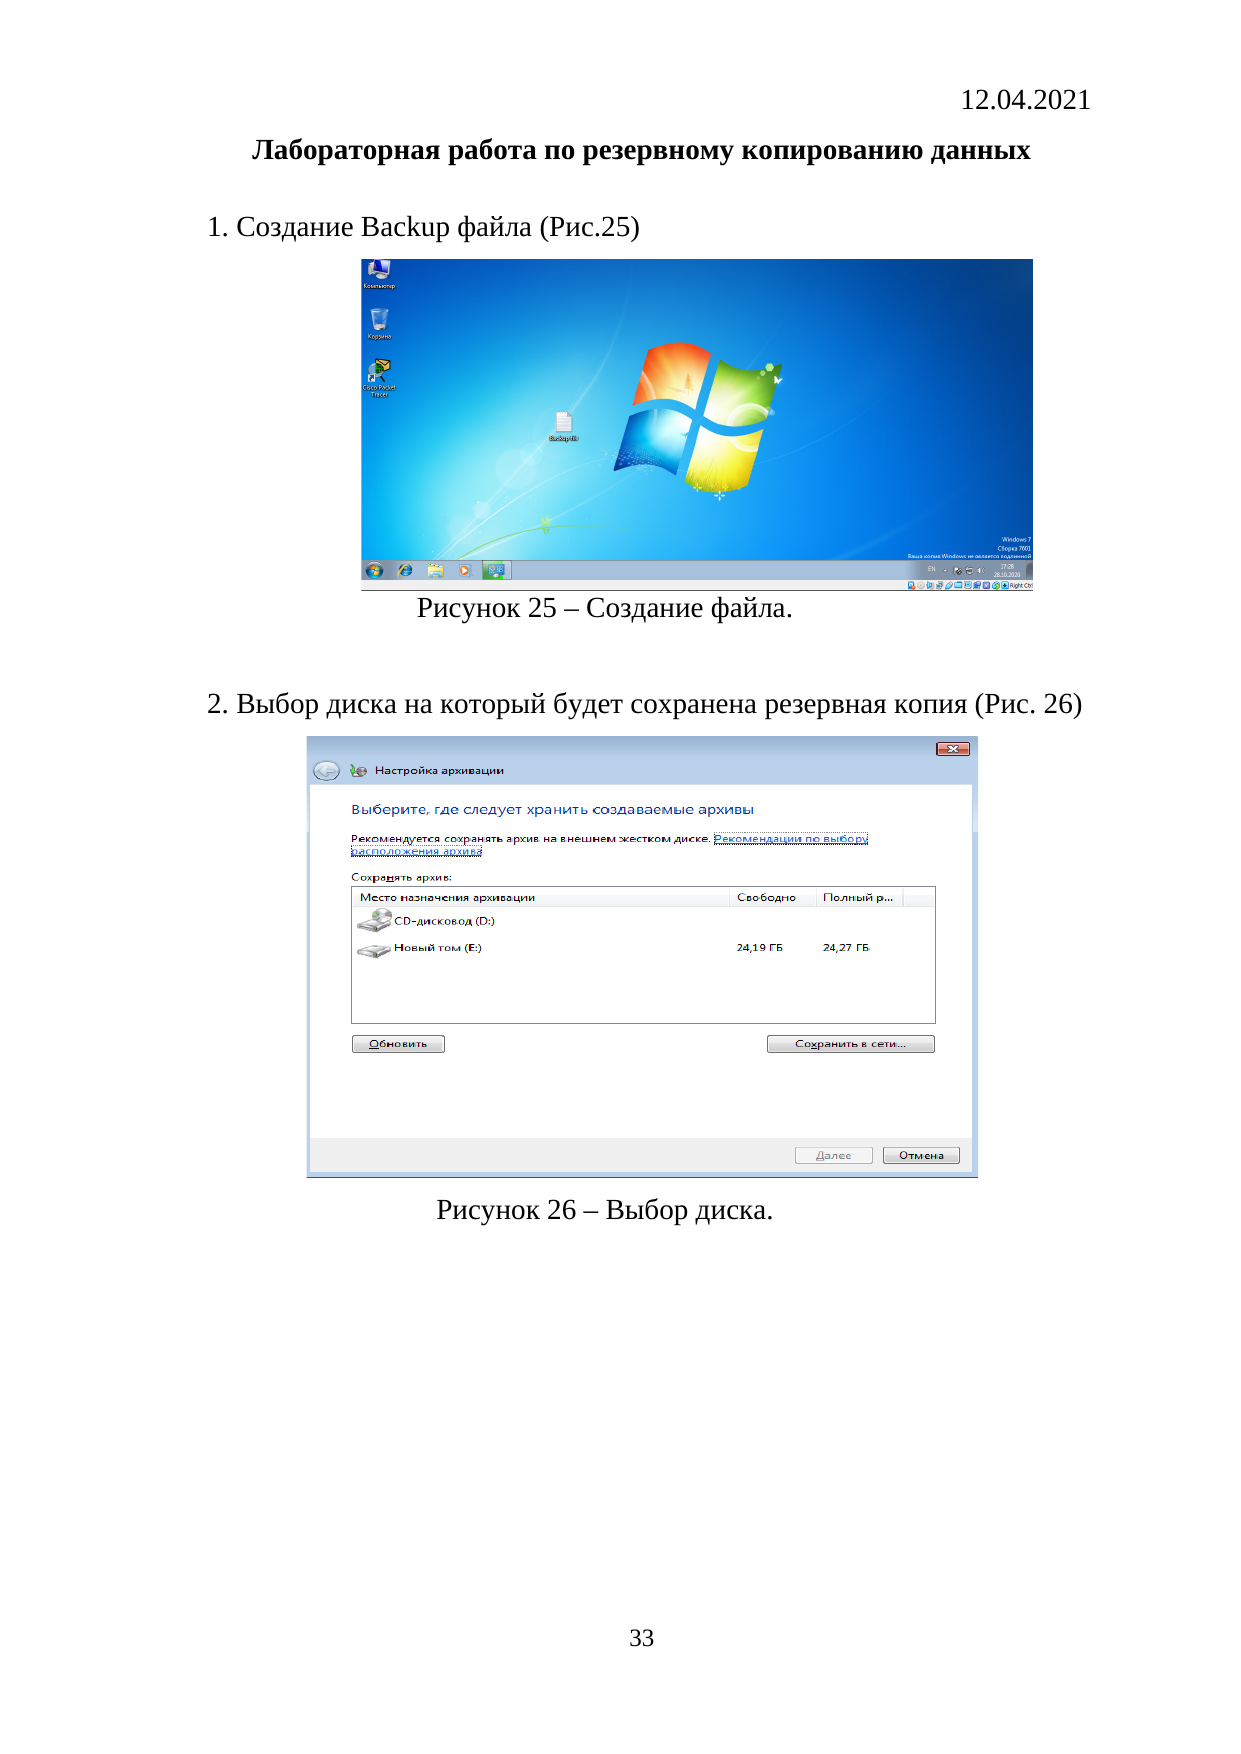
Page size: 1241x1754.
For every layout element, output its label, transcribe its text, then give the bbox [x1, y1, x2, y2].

text Рисунок 26 – Выбор диска. [118, 1192, 1091, 1226]
text 2. Выбор диска на который будет сохранена резервная копия (Рис. 26) [118, 686, 1167, 720]
text 1. Создание Backup файла (Рис.25) [118, 209, 1167, 242]
text Рисунок 25 – Создание файла. [118, 591, 1091, 624]
text Лабораторная работа по резервному копированию данных [118, 132, 1165, 166]
list 12.04.2021 [193, 82, 1091, 115]
picture [306, 736, 979, 1178]
picture [361, 259, 1033, 591]
